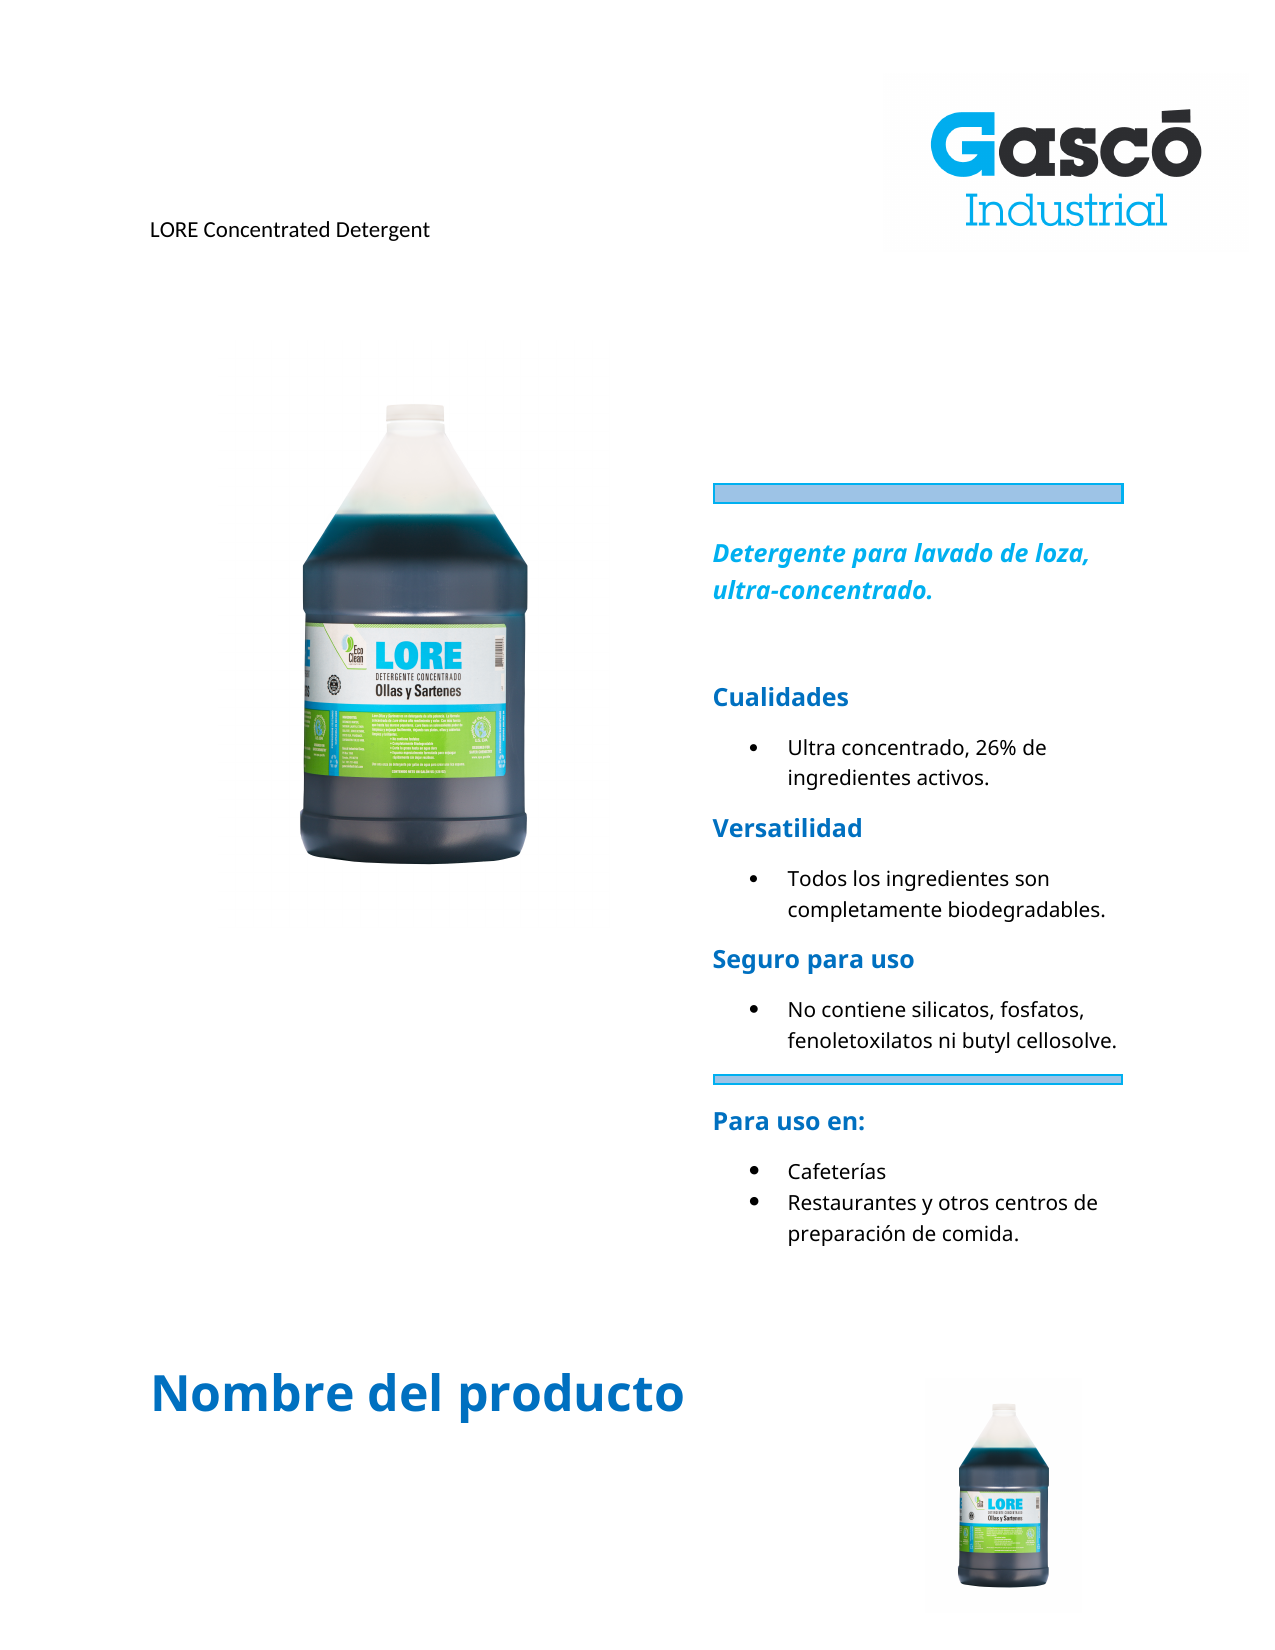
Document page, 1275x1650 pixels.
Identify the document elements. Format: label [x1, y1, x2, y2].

picture [218, 340, 610, 928]
picture [925, 1378, 1082, 1613]
picture [882, 73, 1250, 252]
